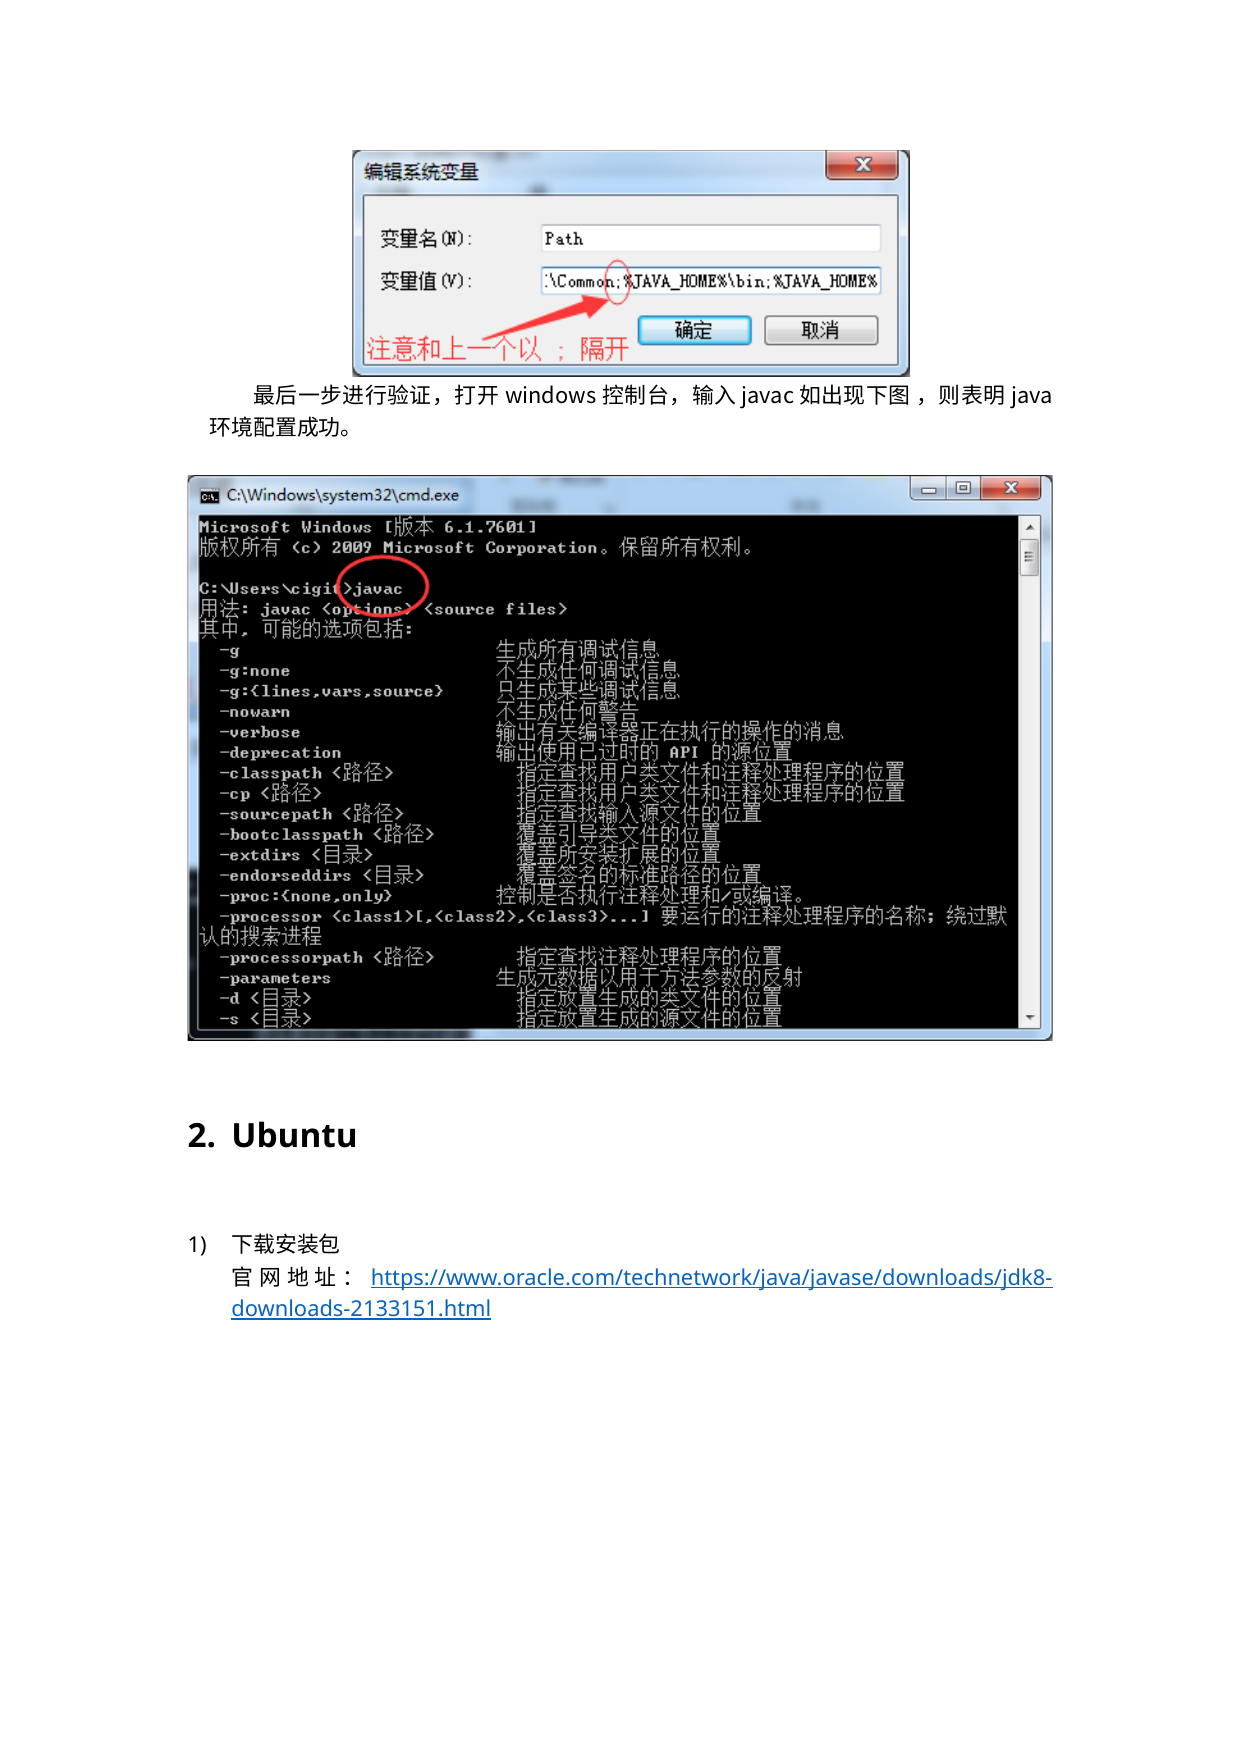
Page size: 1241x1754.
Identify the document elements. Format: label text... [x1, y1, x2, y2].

text 最后一步进行验证，打开windows 控制台，输入javac如出现下图 ，则表明java环境配置成功。 [209, 377, 1053, 442]
subtitle Ubuntu [187, 1102, 1053, 1167]
list 下载安装包 [187, 1227, 1053, 1259]
picture [187, 475, 1053, 1041]
picture [352, 150, 910, 377]
list 官网地址：https://www.oracle.com/technetwork/java/javase/downloads/jdk8-downloads-2133151.html [231, 1259, 1053, 1324]
